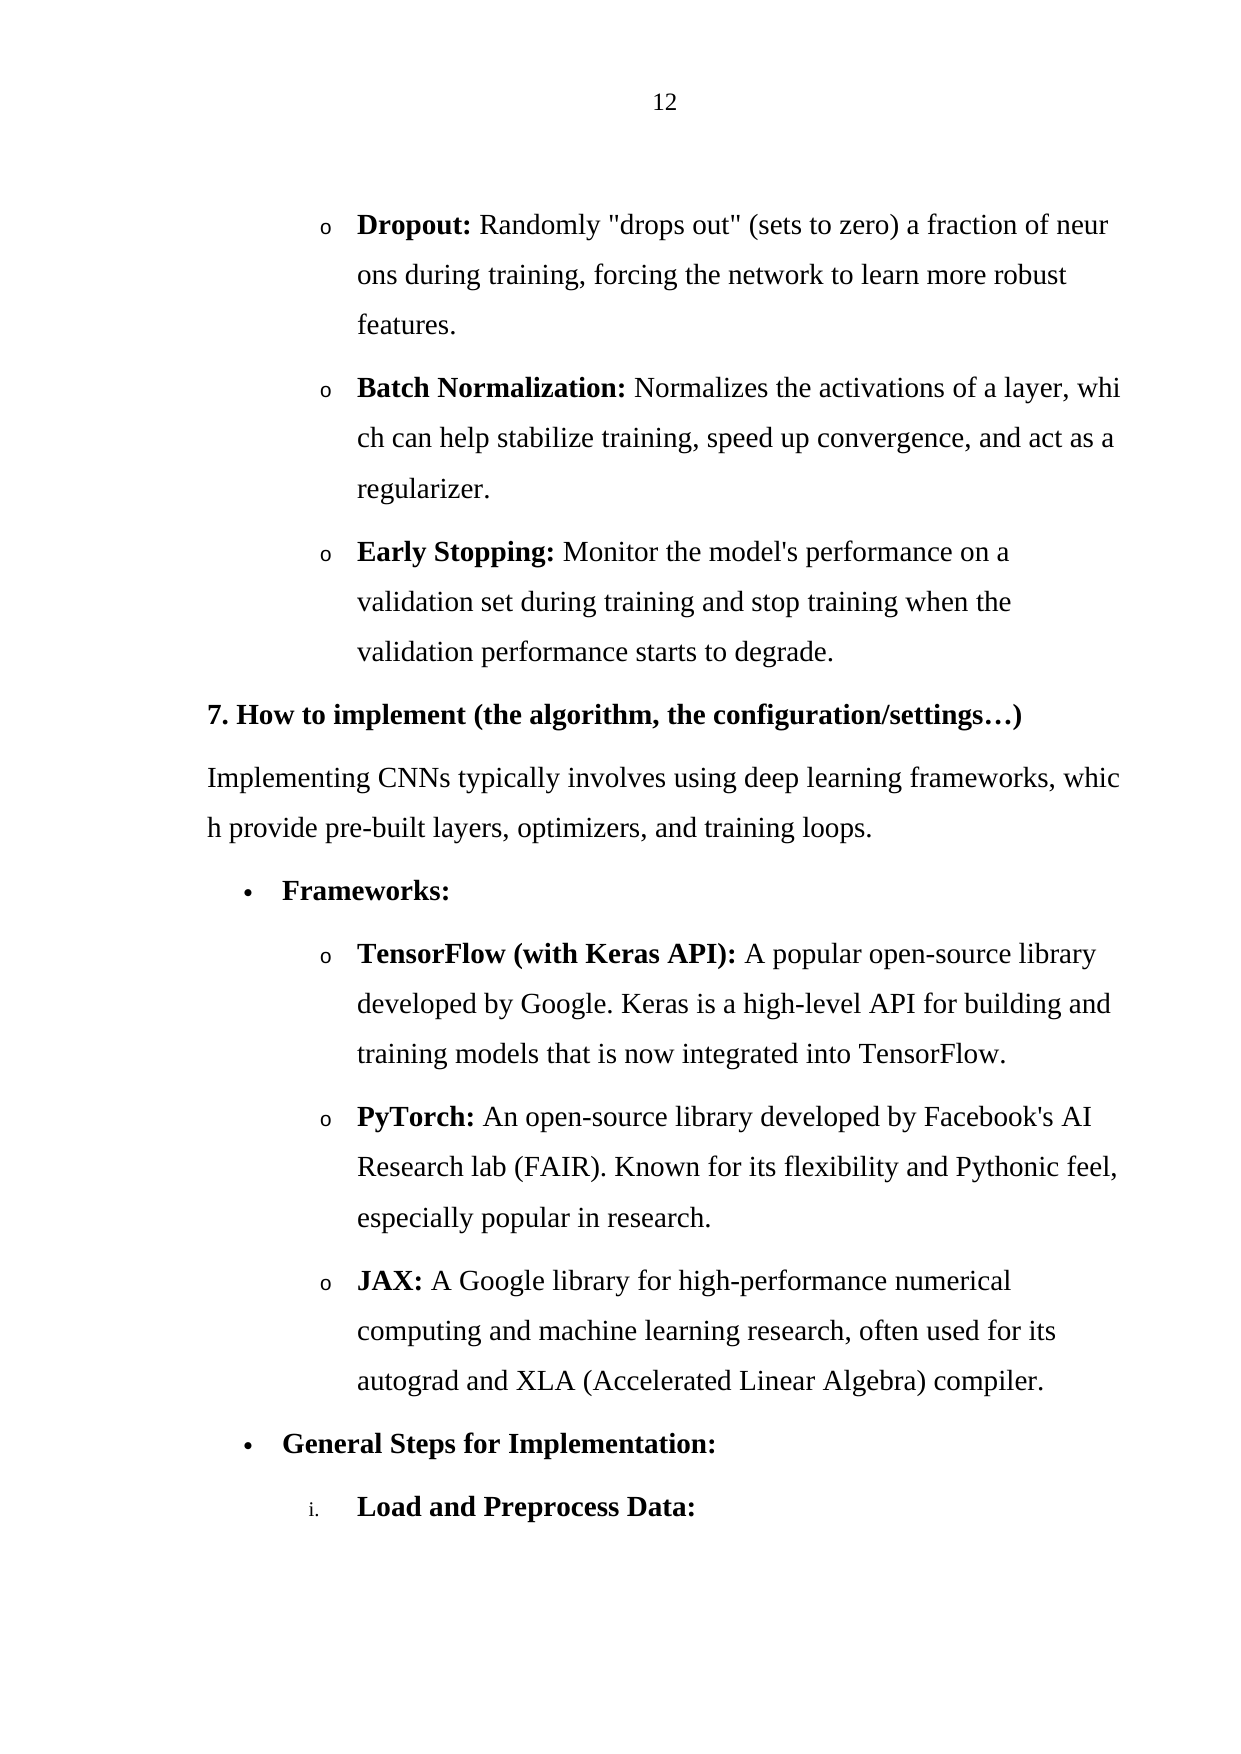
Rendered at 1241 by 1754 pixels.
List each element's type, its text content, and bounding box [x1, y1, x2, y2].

list Dropout: Randomly "drops out" (sets to zero) a fraction of neurons during training, forcing the network to learn more robust features. [319, 207, 1122, 341]
text 7. How to implement (the algorithm, the configuration/settings…) [207, 697, 1122, 731]
list TensorFlow (with Keras API): A popular open-source library developed by Google. Keras is a high-level API for building and training models that is now integrated into TensorFlow. [319, 936, 1122, 1070]
list Early Stopping: Monitor the model's performance on a validation set during training and stop training when the validation performance starts to degrade. [319, 534, 1122, 668]
list General Steps for Implementation: [244, 1426, 1122, 1460]
list Load and Preprocess Data: [319, 1489, 1122, 1522]
list Frameworks: [244, 873, 1122, 907]
list Batch Normalization: Normalizes the activations of a layer, which can help stabilize training, speed up convergence, and act as a regularizer. [319, 370, 1122, 504]
list JAX: A Google library for high-performance numerical computing and machine learning research, often used for its autograd and XLA (Accelerated Linear Algebra) compiler. [319, 1263, 1122, 1397]
list PyTorch: An open-source library developed by Facebook's AI Research lab (FAIR). Known for its flexibility and Pythonic feel, especially popular in research. [319, 1099, 1122, 1233]
text Implementing CNNs typically involves using deep learning frameworks, which provide pre-built layers, optimizers, and training loops. [207, 760, 1122, 844]
